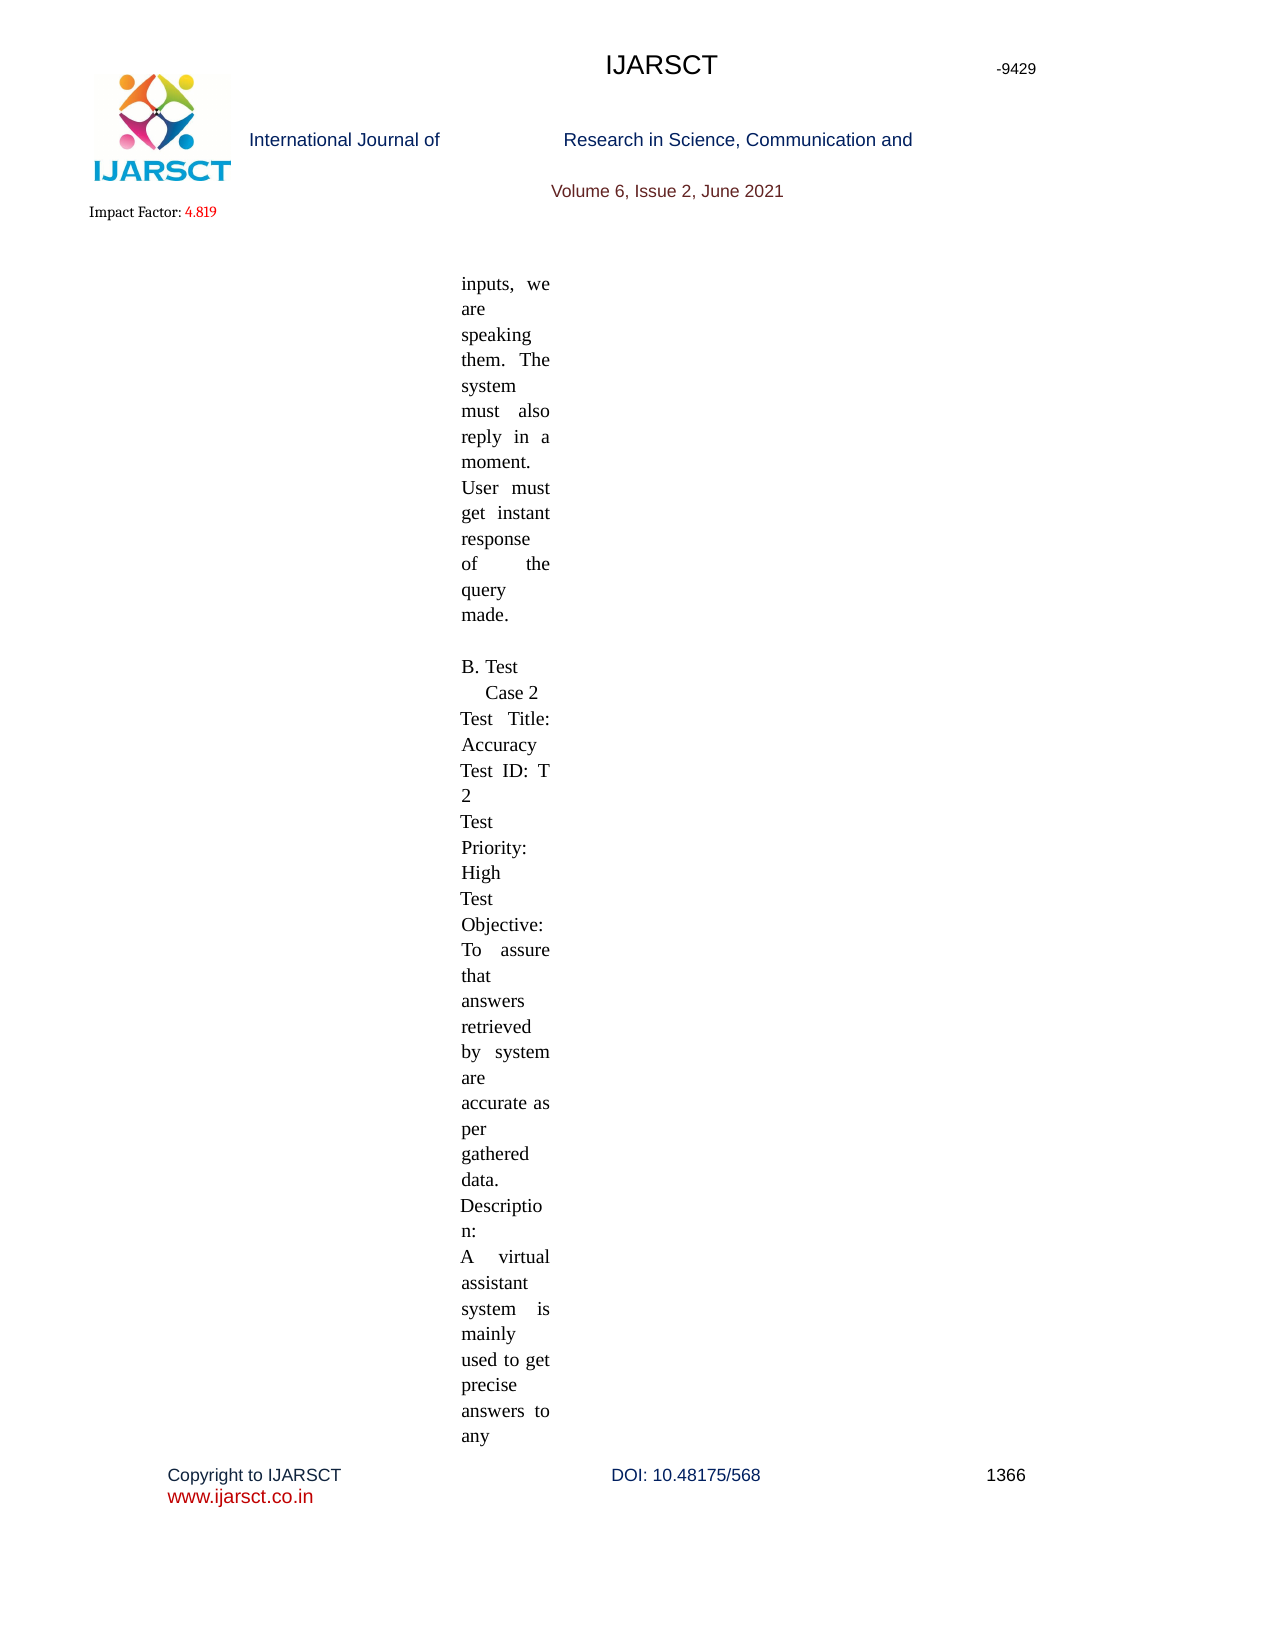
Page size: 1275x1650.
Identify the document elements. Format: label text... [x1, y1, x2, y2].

list Test Case 2 [461, 655, 550, 704]
text Test Title: Accuracy [460, 707, 550, 755]
text Test Priority: High [460, 810, 550, 884]
text Test Objective: To assure that answers retrieved by system are accurate as per gathered data. [460, 887, 550, 1191]
picture [224, 165, 231, 181]
text Description: [460, 1194, 550, 1242]
picture [150, 173, 158, 181]
text Test ID: T 2 [460, 758, 550, 807]
picture [94, 74, 231, 181]
picture [125, 177, 136, 181]
picture [128, 166, 134, 174]
